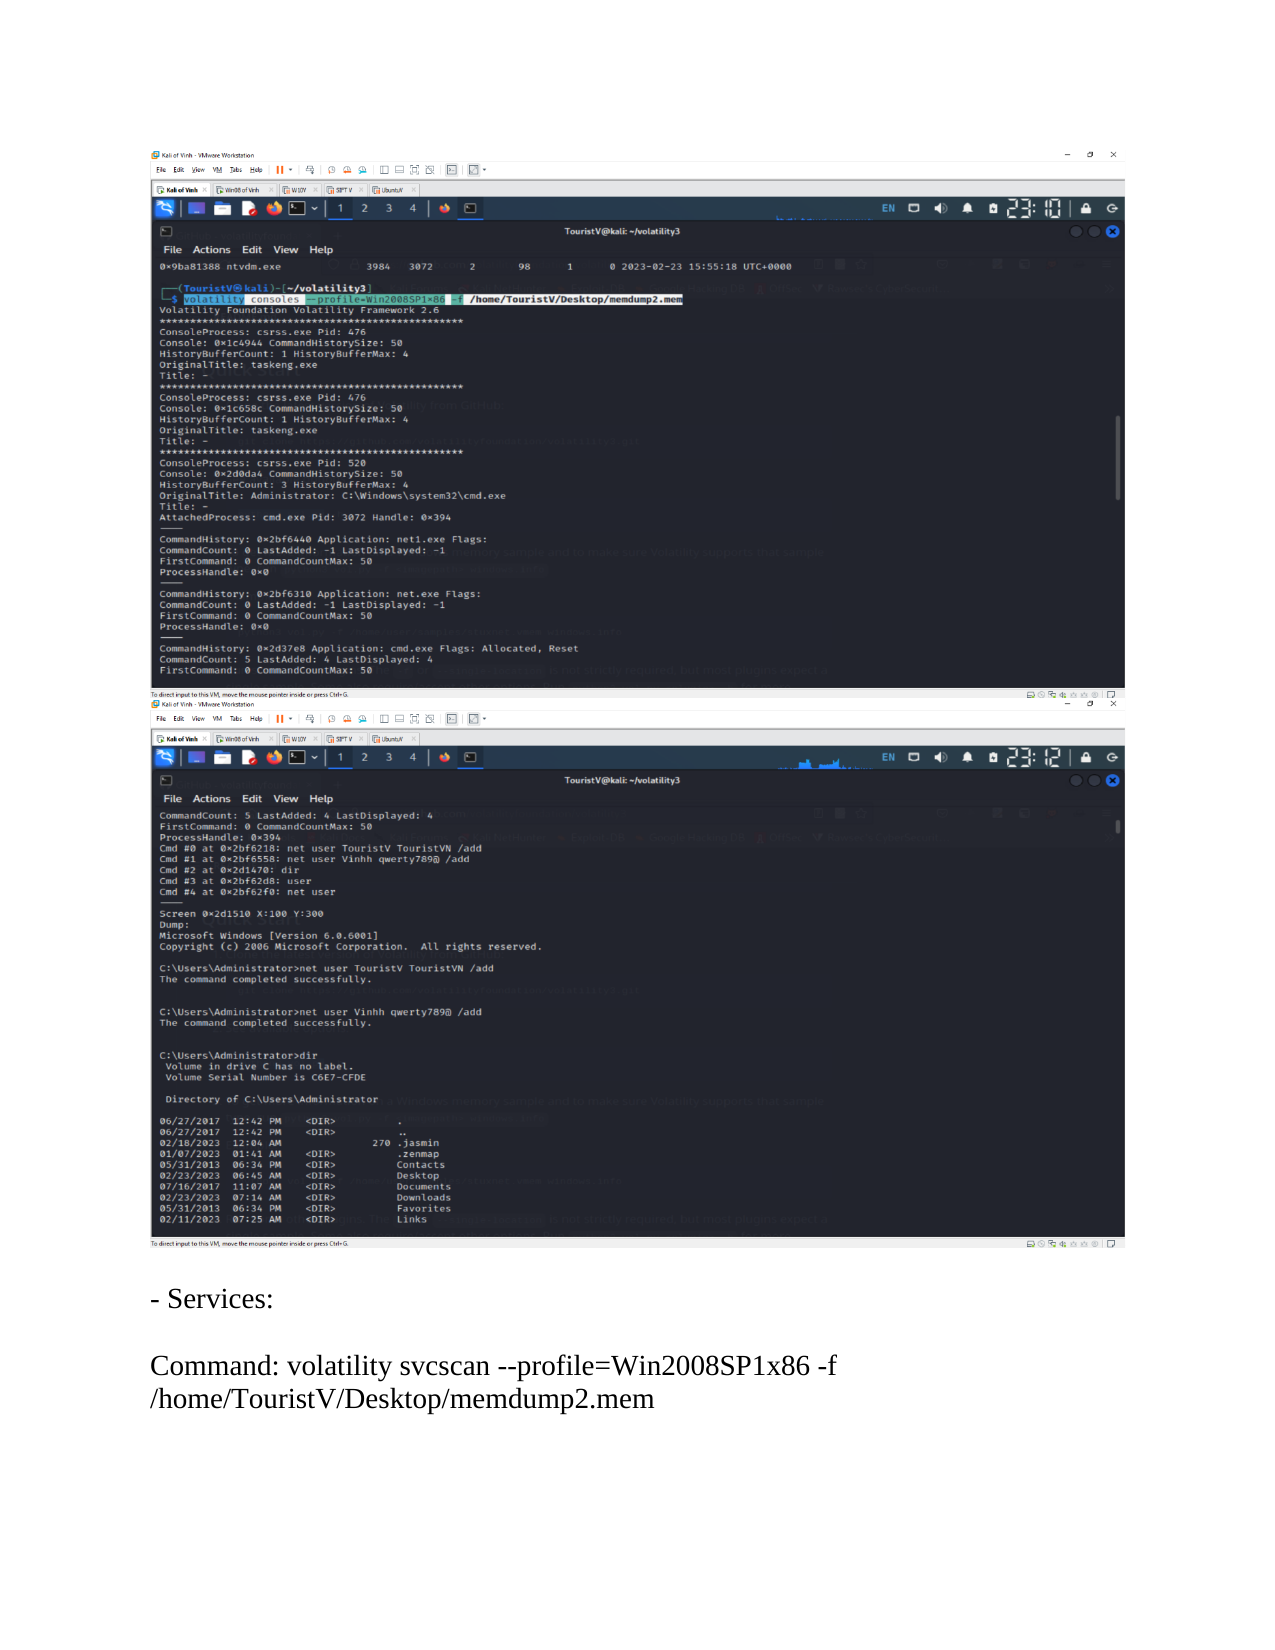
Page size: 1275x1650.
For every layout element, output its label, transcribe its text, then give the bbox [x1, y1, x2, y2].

picture [150, 150, 1125, 1248]
text - Services: [150, 1281, 1125, 1314]
text Command: volatility svcscan --profile=Win2008SP1x86 -f /home/TouristV/Desktop/memdump2.mem [150, 1348, 1125, 1415]
